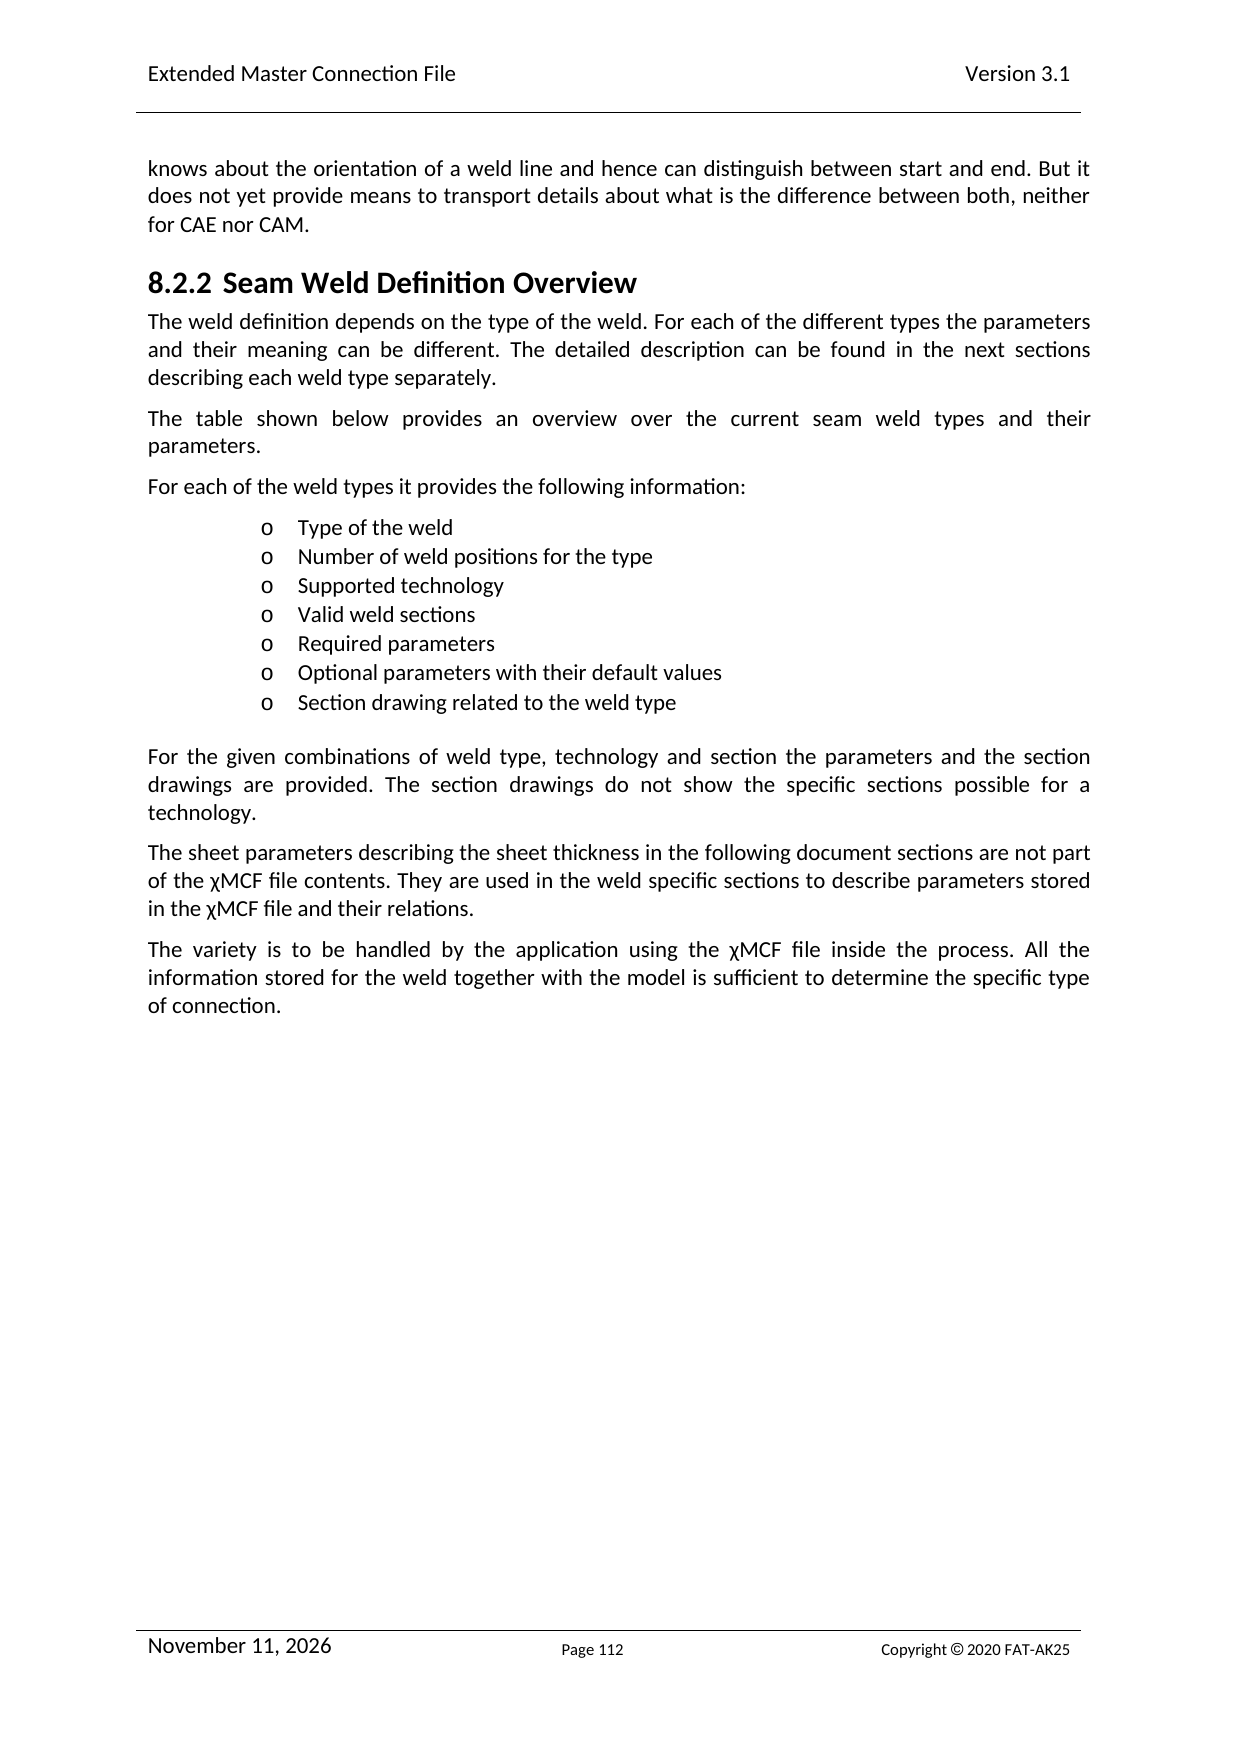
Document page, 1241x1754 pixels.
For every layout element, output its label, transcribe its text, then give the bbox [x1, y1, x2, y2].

text For the given combinations of weld type, technology and section the parameters and the section drawings are provided. The section drawings do not show the specific sections possible for a technology. [148, 742, 1092, 826]
text The table shown below provides an overview over the current seam weld types and their parameters. [148, 404, 1092, 460]
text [148, 154, 1092, 238]
list Section drawing related to the weld type [260, 688, 1092, 717]
subtitle Seam Weld Definition Overview [148, 263, 1092, 301]
text The weld definition depends on the type of the weld. For each of the different types the parameters and their meaning can be different. The detailed description can be found in the next sections describing each weld type separately. [148, 307, 1092, 391]
list Valid weld sections [260, 600, 1092, 629]
text The sheet parameters describing the sheet thickness in the following document sections are not part of the χMCF file contents. They are used in the weld specific sections to describe parameters stored in the χMCF file and their relations. [148, 838, 1092, 922]
text The variety is to be handled by the application using the χMCF file inside the process. All the information stored for the weld together with the model is sufficient to determine the specific type of connection. [148, 935, 1092, 1019]
list Optional parameters with their default values [260, 658, 1092, 688]
text For each of the weld types it provides the following information: [148, 472, 1092, 500]
list Supported technology [260, 571, 1092, 600]
list Required parameters [260, 629, 1092, 658]
list Type of the weld [260, 513, 1092, 542]
list Number of weld positions for the type [260, 542, 1092, 571]
